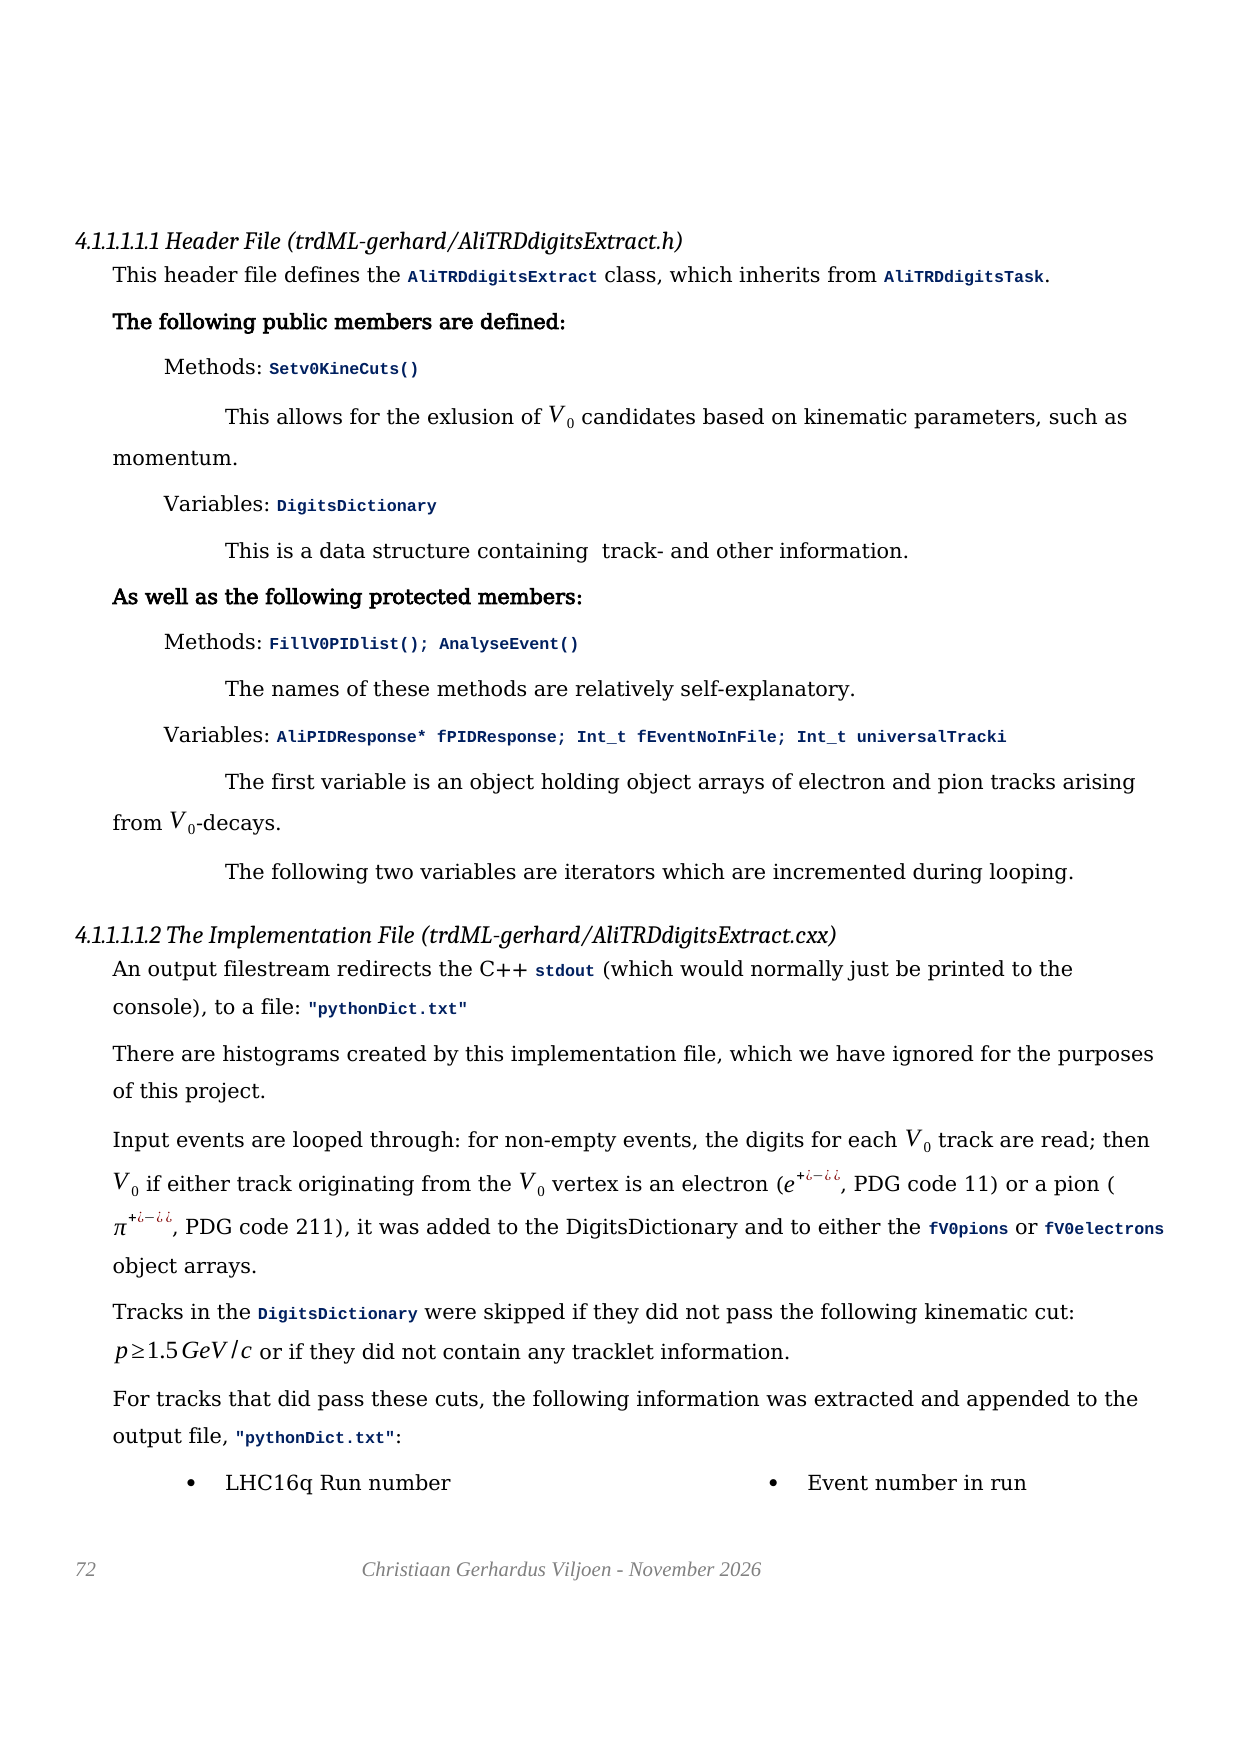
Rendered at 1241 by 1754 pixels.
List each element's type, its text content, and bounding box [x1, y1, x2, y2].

text Methods: Setv0KineCuts() [112, 354, 1165, 380]
text The following two variables are iterators which are incremented during looping. [112, 858, 1165, 883]
text An output filestream redirects the C++ stdout (which would normally just be printed to the console), to a file: "pythonDict.txt" [112, 956, 1165, 1020]
text This is a data structure containing track- and other information. [112, 537, 1165, 562]
text Variables: AliPIDResponse* fPIDResponse; Int_t fEventNoInFile; Int_t universalTracki [112, 722, 1165, 748]
text This allows for the exlusion of candidates based on kinematic parameters, such as momentum. [112, 401, 1165, 470]
text The first variable is an object holding object arrays of electron and pion tracks arising from -decays. [112, 769, 1165, 838]
text The following public members are defined: [112, 308, 1165, 333]
text The names of these methods are relatively self-explanatory. [112, 676, 1165, 701]
subtitle Header File (trdML-gerhard/AliTRDdigitsExtract.h) [75, 227, 1165, 255]
text This header file defines the AliTRDdigitsExtract class, which inherits from AliTRDdigitsTask. [112, 262, 1165, 287]
text For tracks that did pass these cuts, the following information was extracted and appended to the output file, "pythonDict.txt": [112, 1386, 1165, 1449]
text There are histograms created by this implementation file, which we have ignored for the purposes of this project. [112, 1041, 1165, 1103]
subtitle The Implementation File (trdML-gerhard/AliTRDdigitsExtract.cxx) [75, 921, 1165, 950]
text As well as the following protected members: [112, 583, 1165, 608]
text Input events are looped through: for non-empty events, the digits for each track are read; then if either track originating from the vertex is an electron (, PDG code 11) or a pion (, PDG code 211), it was added to the DigitsDictionary and to either the fV0pions or fV0electrons object arrays. [112, 1124, 1165, 1278]
list LHC16q Run number [187, 1470, 583, 1495]
text Variables: DigitsDictionary [112, 491, 1165, 516]
text Methods: FillV0PIDlist(); AnalyseEvent() [112, 629, 1165, 655]
text Tracks in the DigitsDictionary were skipped if they did not pass the following kinematic cut: or if they did not contain any tracklet information. [112, 1299, 1165, 1365]
list Event number in run [769, 1470, 1165, 1495]
